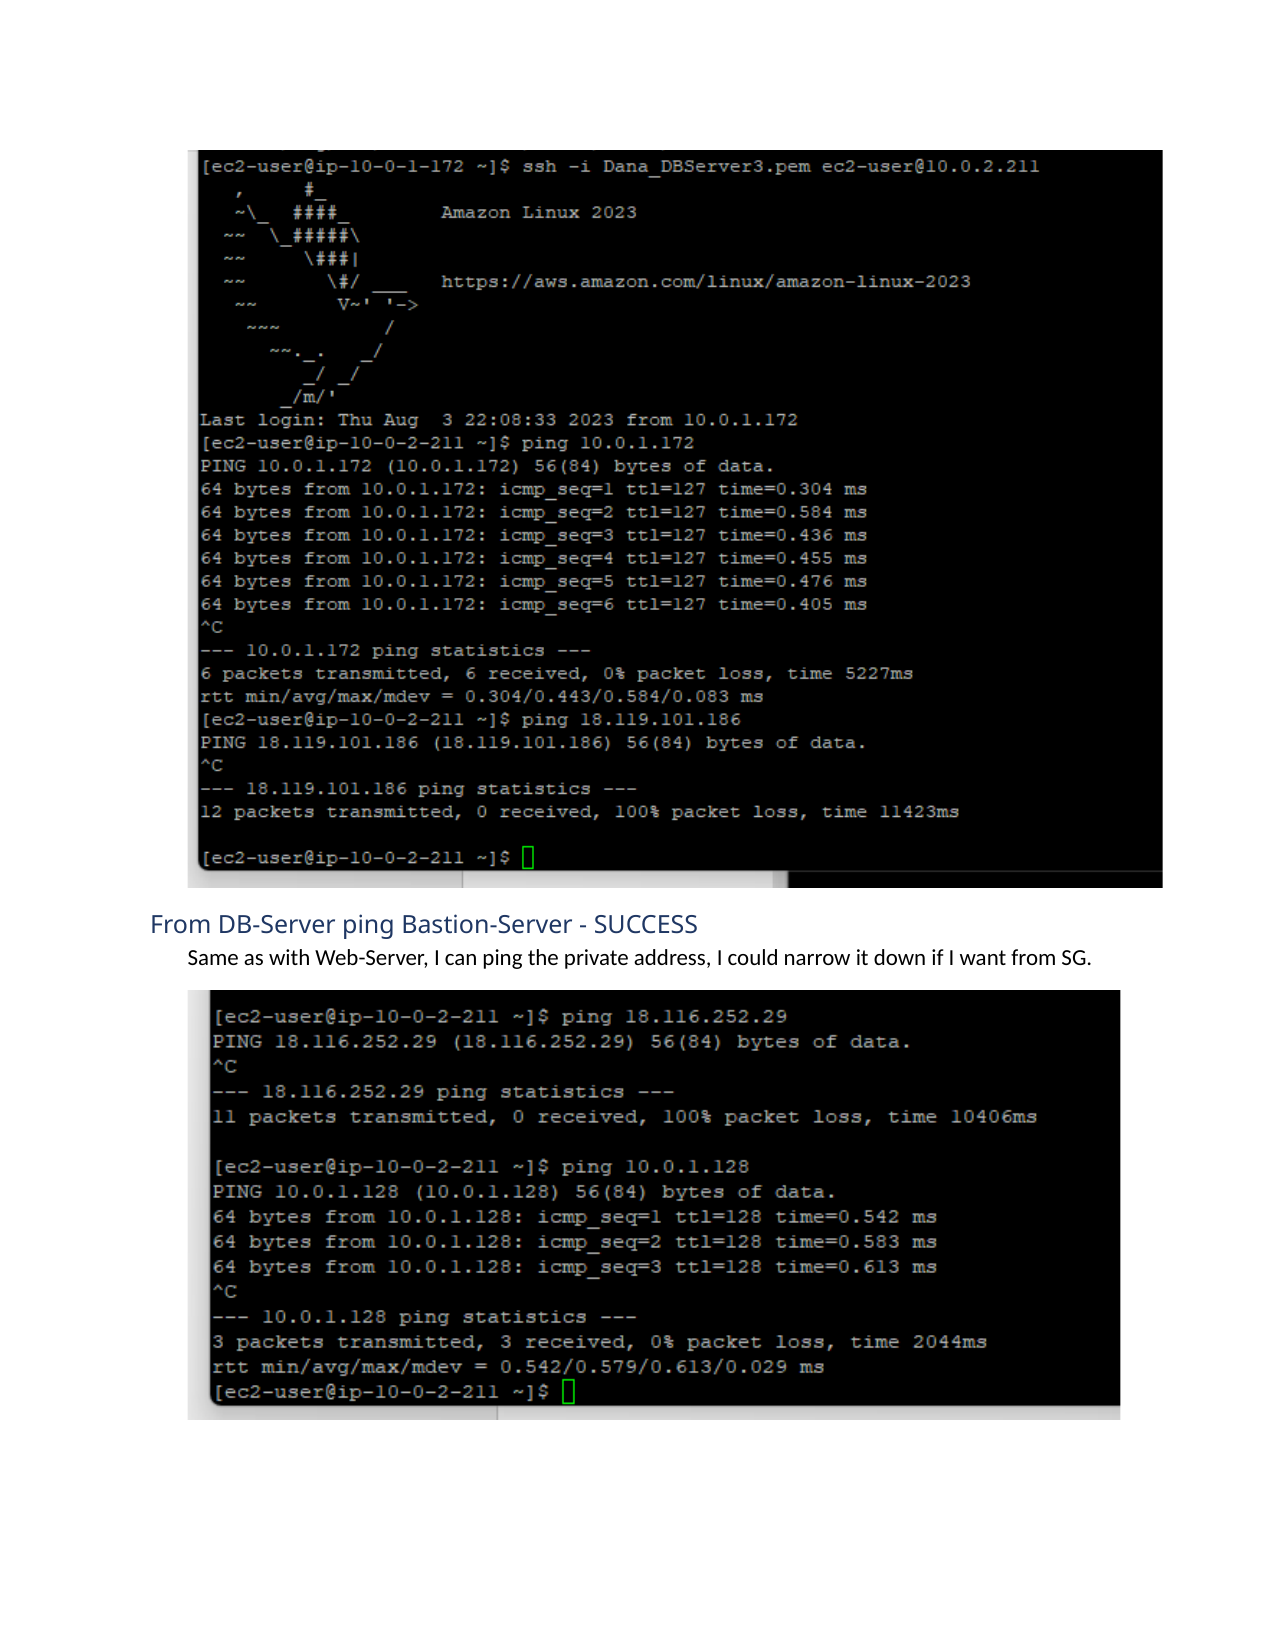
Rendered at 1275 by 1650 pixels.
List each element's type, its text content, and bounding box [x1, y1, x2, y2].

picture [187, 150, 1163, 888]
subtitle From DB-Server ping Bastion-Server - SUCCESS [150, 907, 1125, 941]
text Same as with Web-Server, I can ping the private address, I could narrow it down if I want from SG. [187, 943, 1125, 971]
picture [187, 990, 1121, 1420]
